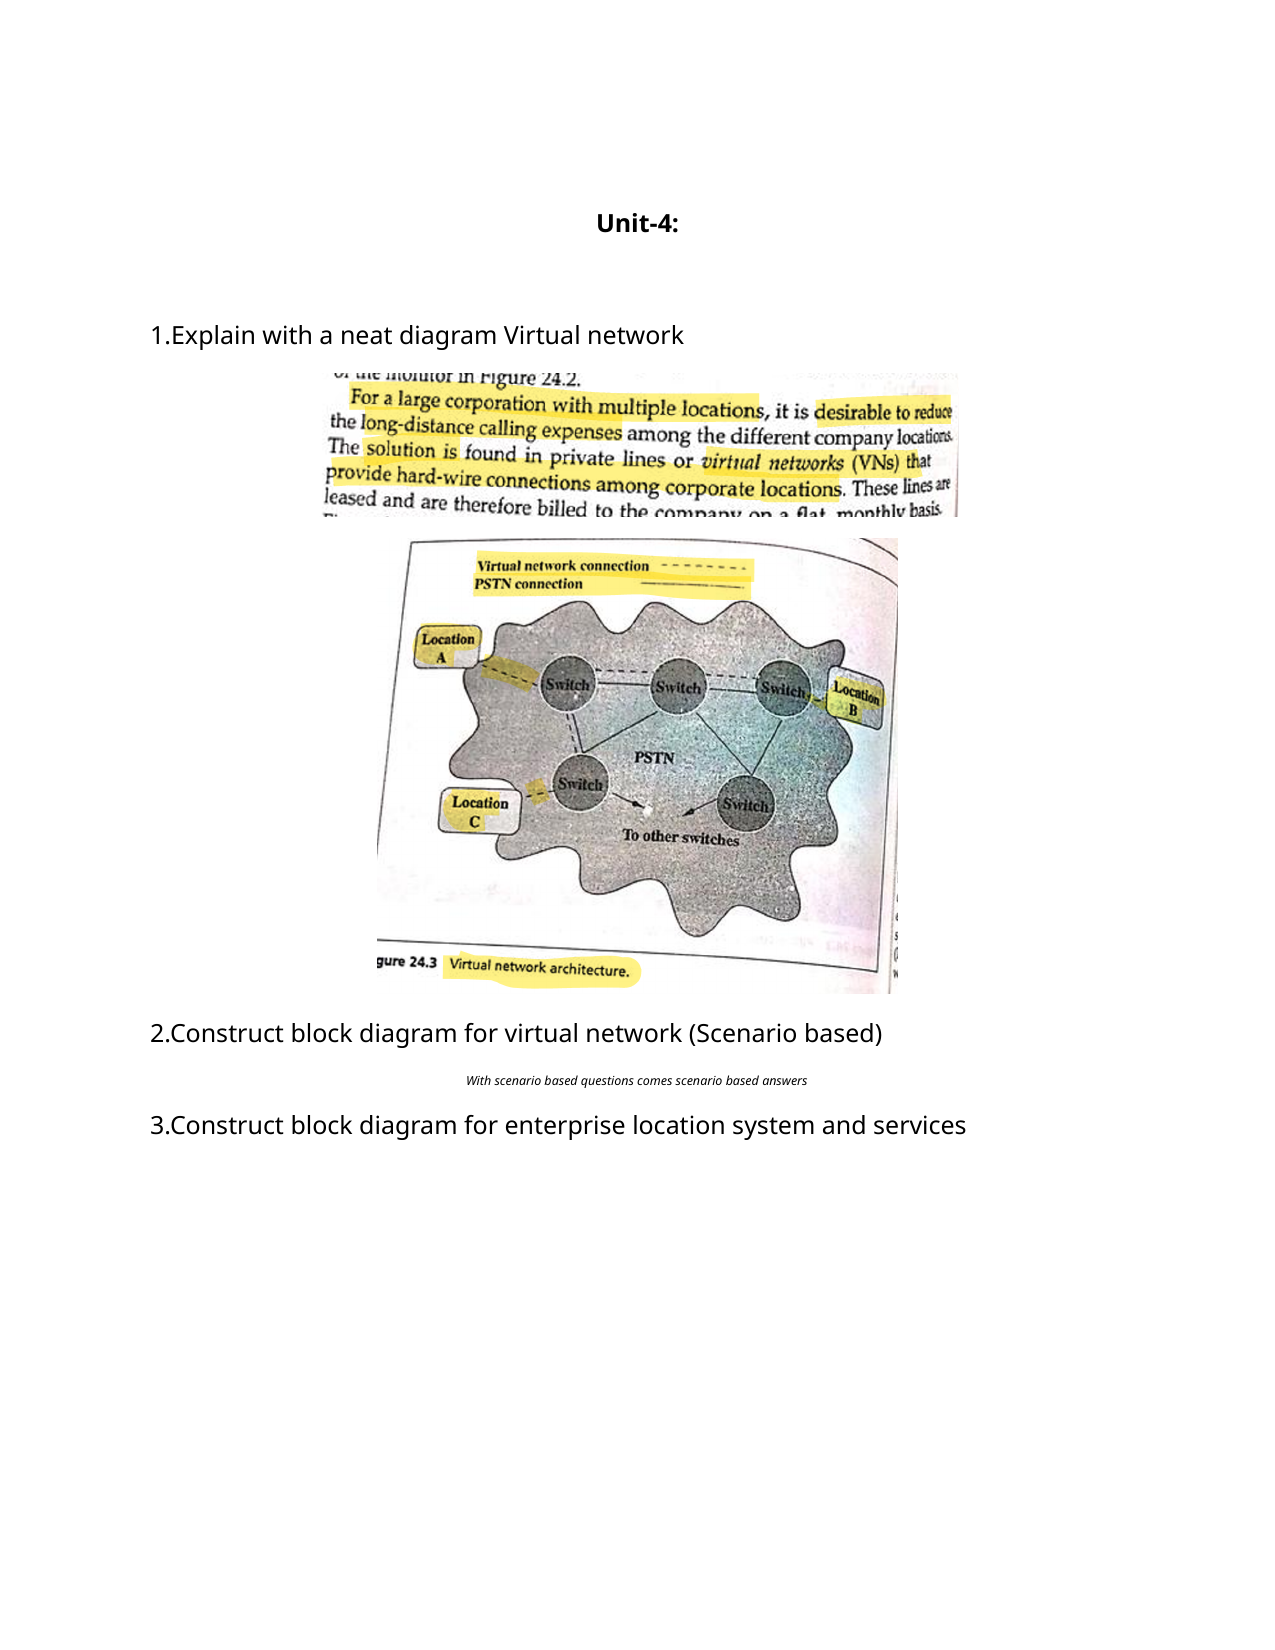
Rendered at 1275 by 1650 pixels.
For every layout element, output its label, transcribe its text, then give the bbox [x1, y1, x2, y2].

text 1.Explain with a neat diagram Virtual network [150, 317, 1125, 352]
text Unit-4: [150, 206, 1125, 240]
picture [377, 538, 898, 994]
text With scenario based questions comes scenario based answers [150, 1072, 1125, 1089]
text 2.Construct block diagram for virtual network (Scenario based) [150, 1016, 1125, 1050]
text 3.Construct block diagram for enterprise location system and services [150, 1108, 1125, 1142]
picture [316, 373, 959, 517]
